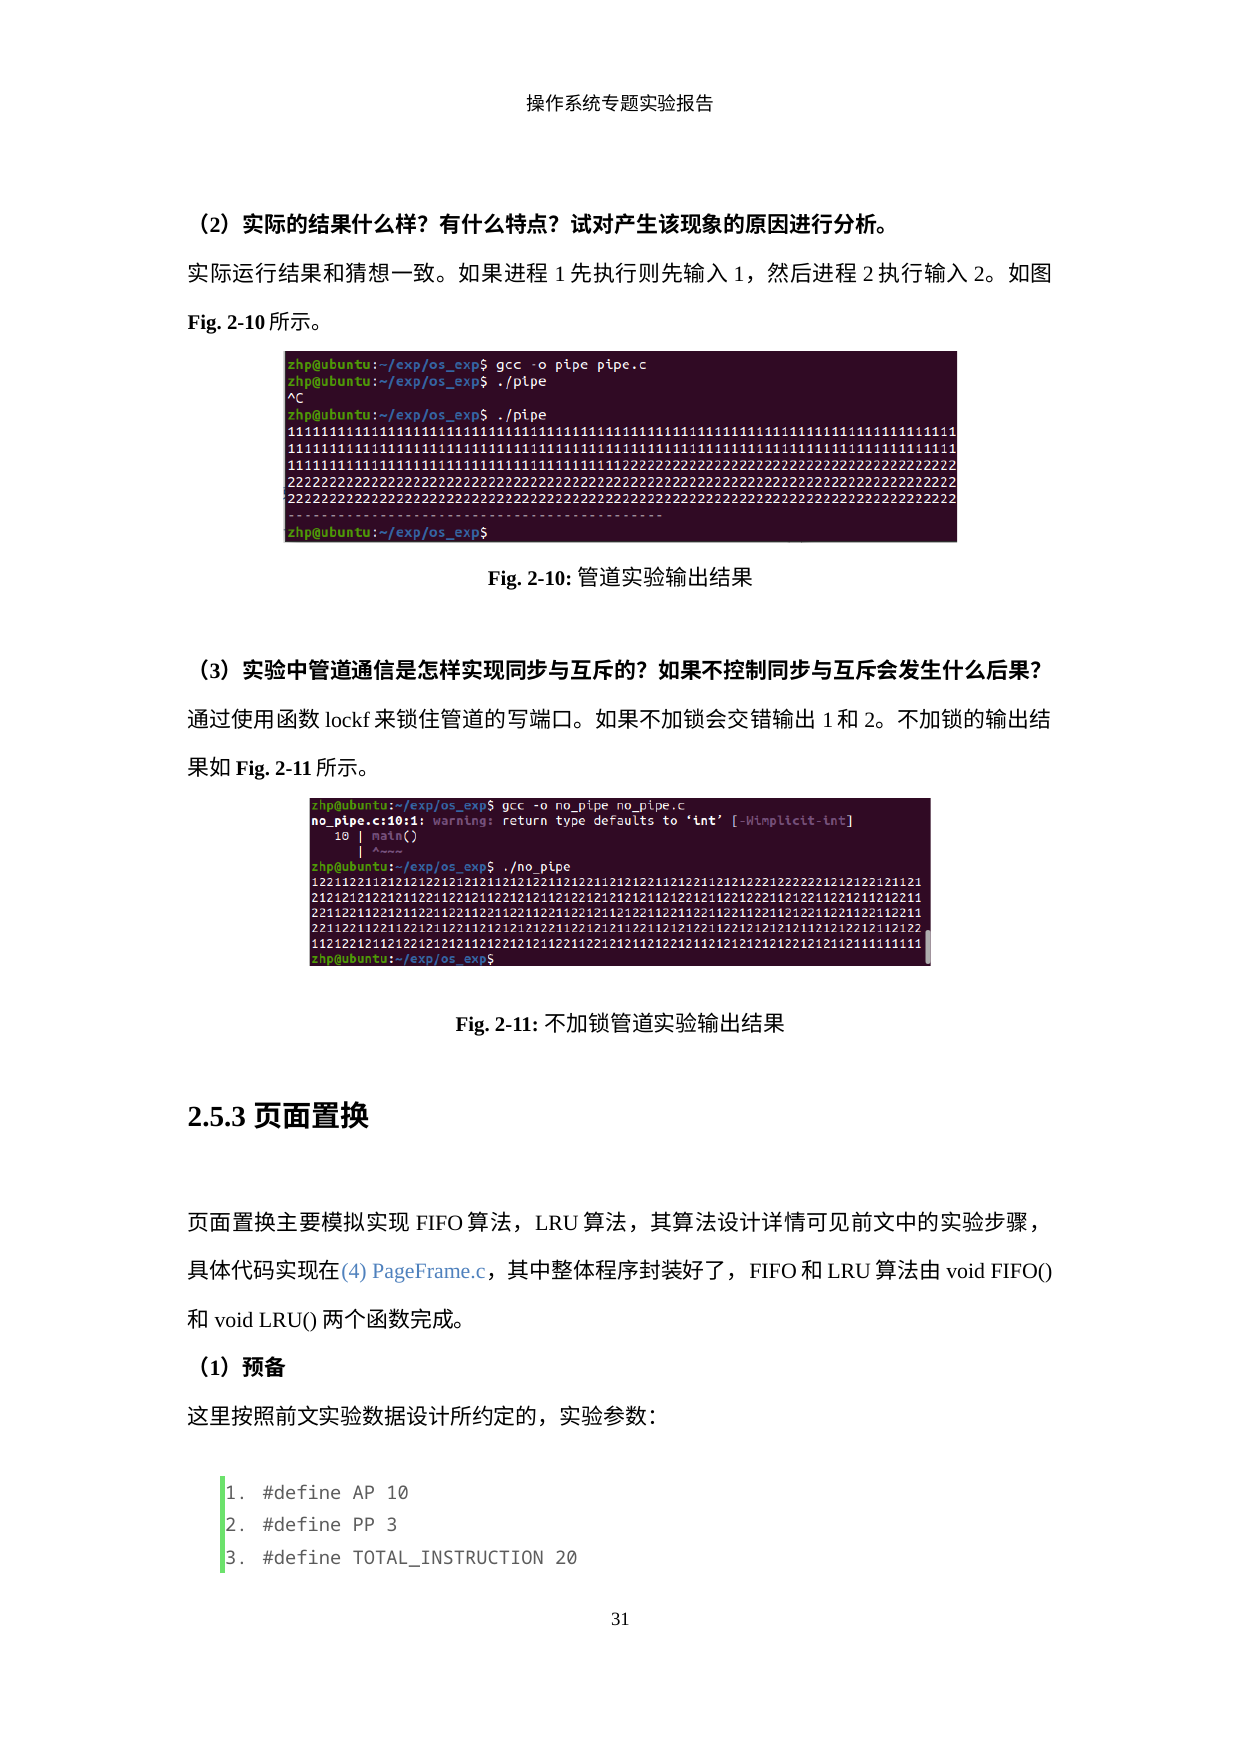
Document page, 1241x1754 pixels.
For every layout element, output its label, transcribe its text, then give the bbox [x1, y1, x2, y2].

list #define AP 10 [225, 1476, 1053, 1508]
list #define TOTAL_INSTRUCTION 20 [225, 1541, 1053, 1573]
text 这里按照前文实验数据设计所约定的，实验参数： [187, 1398, 1053, 1431]
picture [283, 351, 958, 543]
text Fig. 2-10: 管道实验输出结果 [187, 559, 1053, 592]
text （1）预备 [187, 1350, 1053, 1382]
text 通过使用函数lockf来锁住管道的写端口。如果不加锁会交错输出1和2。不加锁的输出结果如Fig. 2-11所示。 [187, 701, 1053, 782]
text （3）实验中管道通信是怎样实现同步与互斥的？如果不控制同步与互斥会发生什么后果？ [187, 653, 1053, 685]
text Fig. 2-11: 不加锁管道实验输出结果 [187, 1006, 1053, 1038]
text 实际运行结果和猜想一致。如果进程1先执行则先输入1，然后进程2执行输入2。如图Fig. 2-10所示。 [187, 255, 1053, 337]
picture [309, 798, 931, 966]
text 页面置换主要模拟实现FIFO算法，LRU算法，其算法设计详情可见前文中的实验步骤，具体代码实现在(4) PageFrame.c，其中整体程序封装好了，FIFO和LRU算法由 void FIFO() 和 void LRU() 两个函数完成。 [187, 1204, 1053, 1334]
subtitle 2.5.3 页面置换 [187, 1081, 1053, 1146]
list #define PP 3 [225, 1508, 1053, 1541]
text （2）实际的结果什么样？有什么特点？试对产生该现象的原因进行分析。 [187, 207, 1053, 239]
